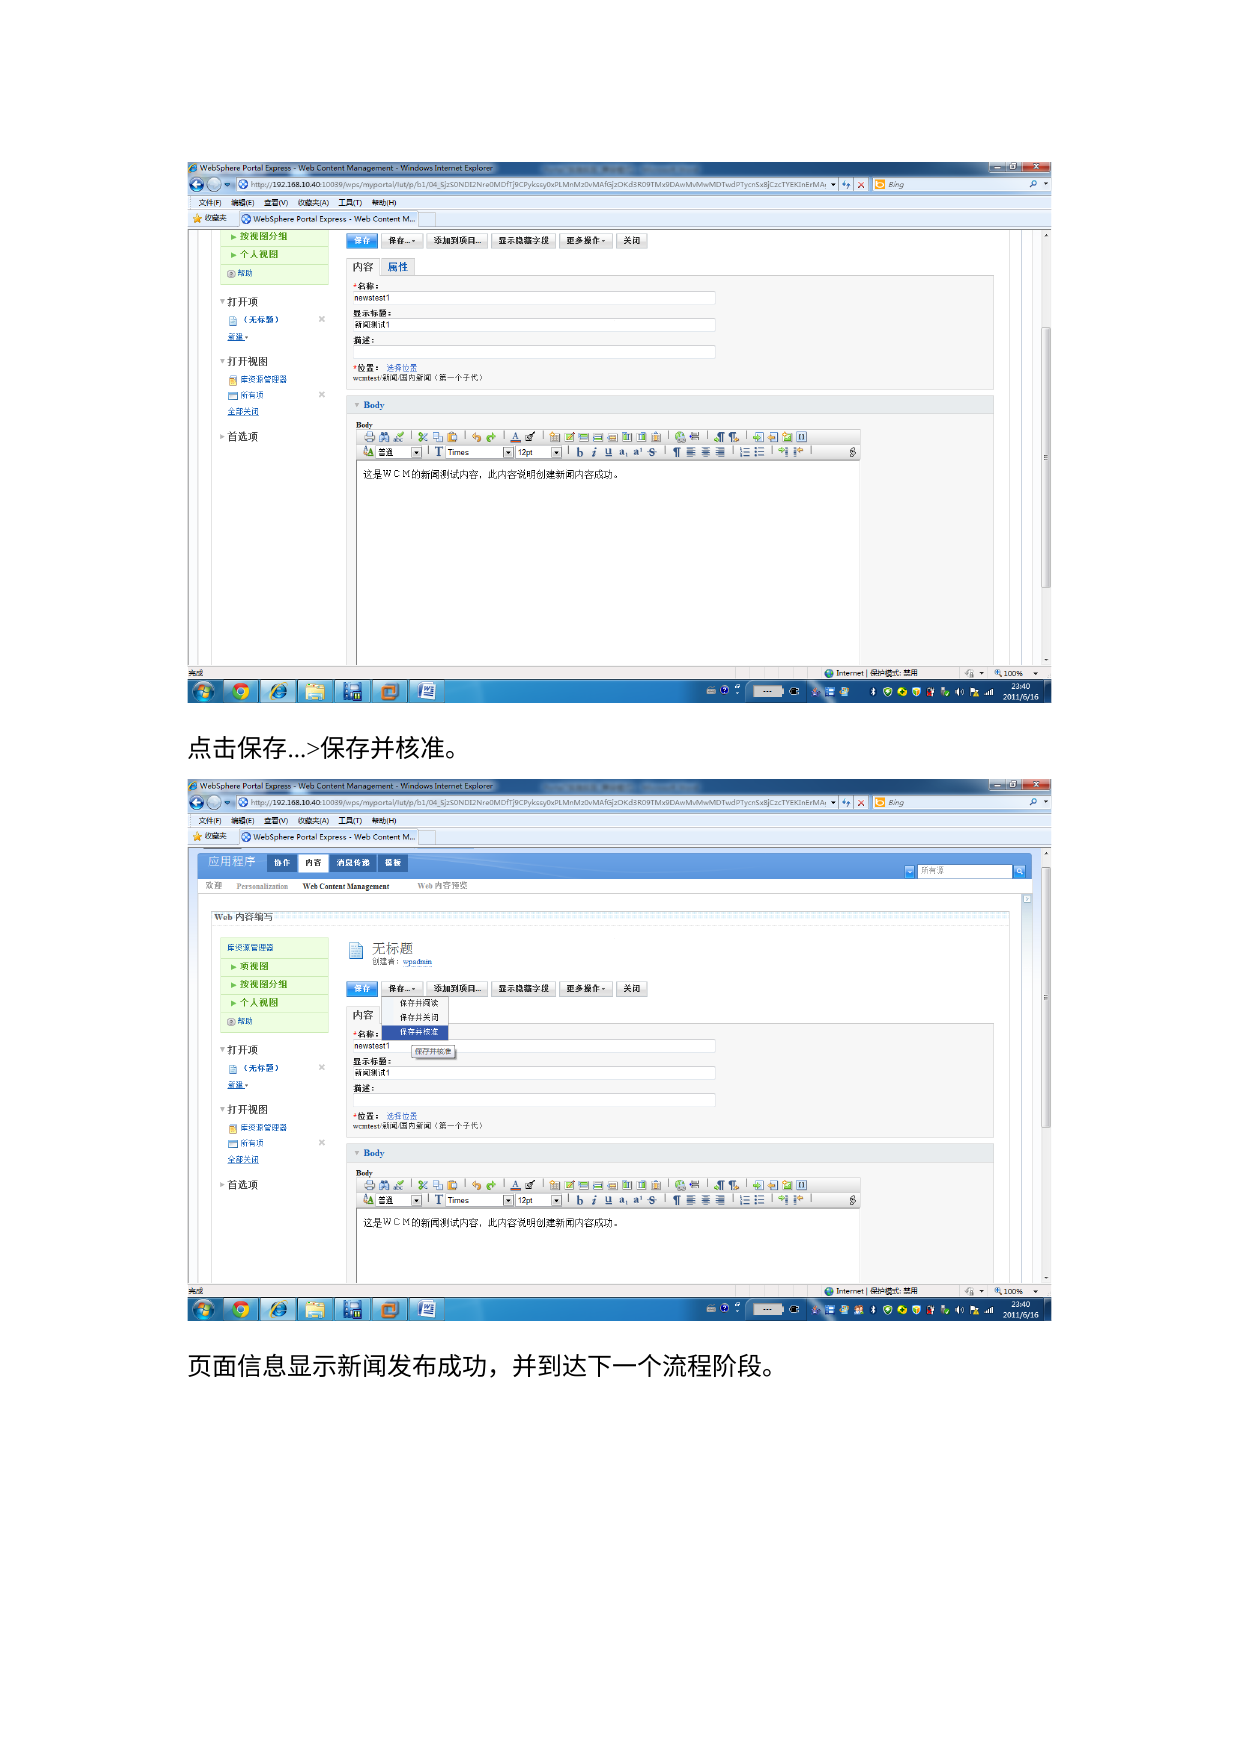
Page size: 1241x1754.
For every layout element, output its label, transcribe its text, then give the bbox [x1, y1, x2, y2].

text 点击保存...>保存并核准。 [187, 714, 1053, 779]
text 页面信息显示新闻发布成功，并到达下一个流程阶段。 [187, 1332, 1053, 1397]
picture [187, 779, 1052, 1321]
picture [187, 162, 1052, 703]
